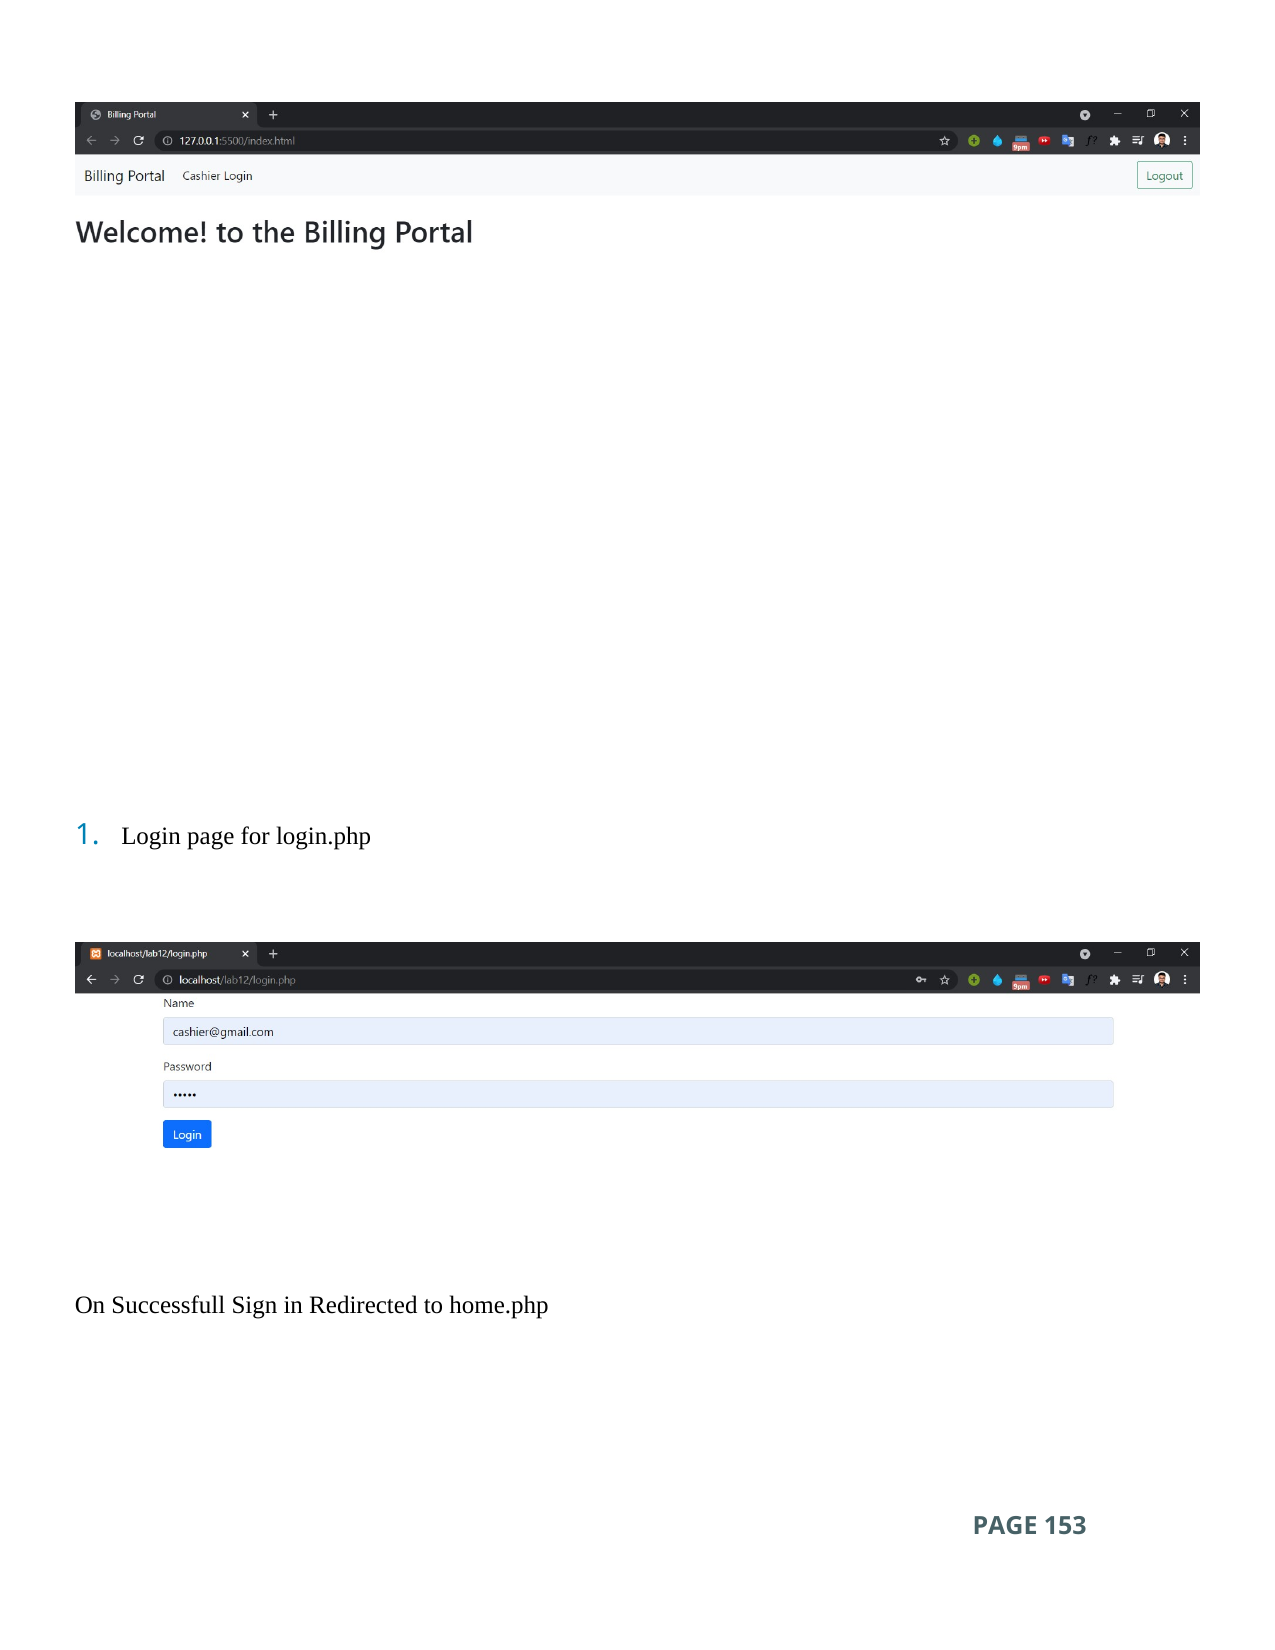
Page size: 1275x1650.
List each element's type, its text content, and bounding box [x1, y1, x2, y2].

text On Successfull Sign in Redirected to home.php [74, 1290, 1200, 1319]
list Login page for login.php [75, 813, 1200, 853]
picture [75, 942, 1200, 1290]
picture [75, 102, 1200, 698]
